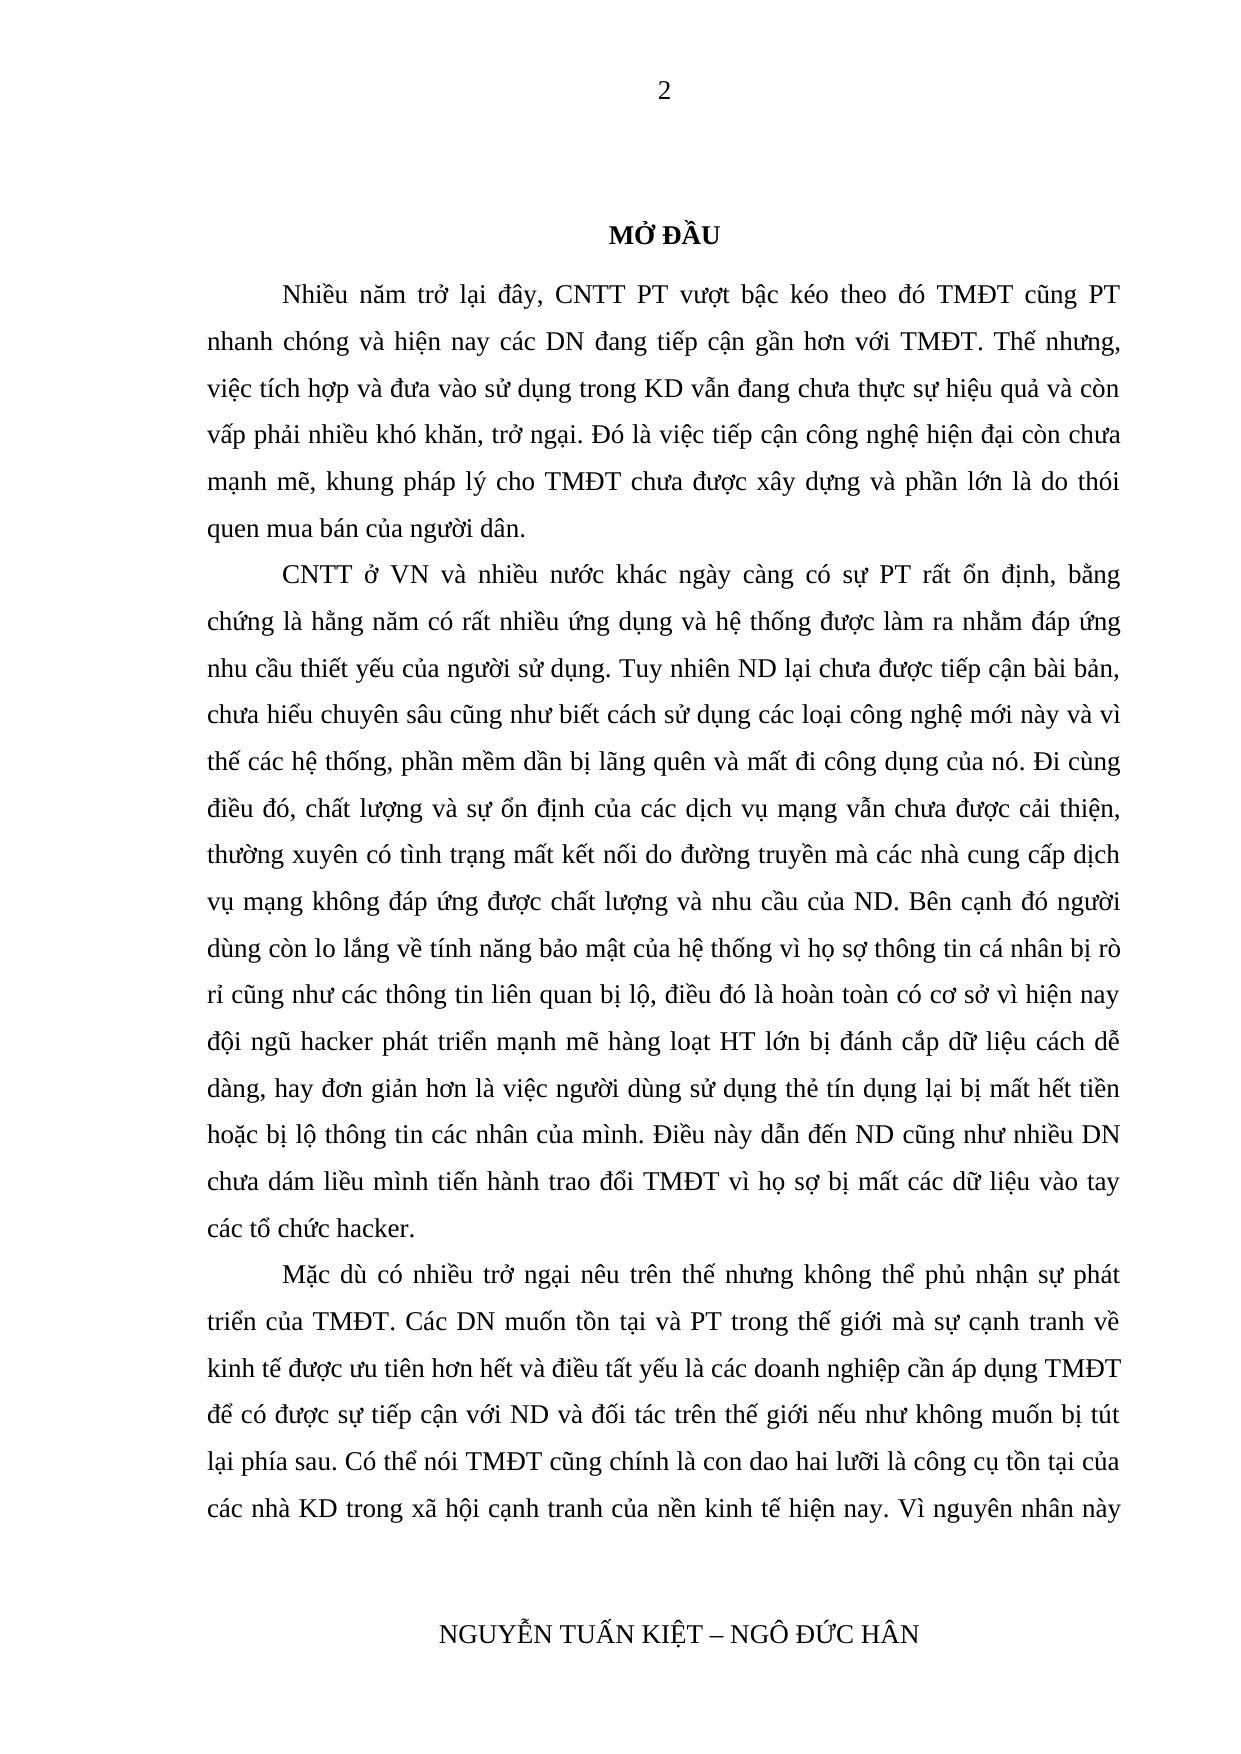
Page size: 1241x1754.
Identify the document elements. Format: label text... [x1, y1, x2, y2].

subtitle MỞ ĐẦU [207, 219, 1122, 250]
text CNTT ở VN và nhiều nước khác ngày càng có sự PT rất ổn định, bằng chứng là hằng năm có rất nhiều ứng dụng và hệ thống được làm ra nhằm đáp ứng nhu cầu thiết yếu của người sử dụng. Tuy nhiên ND lại chưa được tiếp cận bài bản, chưa hiểu chuyên sâu cũng như biết cách sử dụng các loại công nghệ mới này và vì thế các hệ thống, phần mềm dần bị lãng quên và mất đi công dụng của nó. Đi cùng điều đó, chất lượng và sự ổn định của các dịch vụ mạng vẫn chưa được cải thiện, thường xuyên có tình trạng mất kết nối do đường truyền mà các nhà cung cấp dịch vụ mạng không đáp ứng được chất lượng và nhu cầu của ND. Bên cạnh đó người dùng còn lo lắng về tính năng bảo mật của hệ thống vì họ sợ thông tin cá nhân bị rò rỉ cũng như các thông tin liên quan bị lộ, điều đó là hoàn toàn có cơ sở vì hiện nay đội ngũ hacker phát triển mạnh mẽ hàng loạt HT lớn bị đánh cắp dữ liệu cách dễ dàng, hay đơn giản hơn là việc người dùng sử dụng thẻ tín dụng lại bị mất hết tiền hoặc bị lộ thông tin các nhân của mình. Điều này dẫn đến ND cũng như nhiều DN chưa dám liều mình tiến hành trao đổi TMĐT vì họ sợ bị mất các dữ liệu vào tay các tổ chức hacker. [207, 558, 1122, 1243]
text Nhiều năm trở lại đây, CNTT PT vượt bậc kéo theo đó TMĐT cũng PT nhanh chóng và hiện nay các DN đang tiếp cận gần hơn với TMĐT. Thế nhưng, việc tích hợp và đưa vào sử dụng trong KD vẫn đang chưa thực sự hiệu quả và còn vấp phải nhiều khó khăn, trở ngại. Đó là việc tiếp cận công nghệ hiện đại còn chưa mạnh mẽ, khung pháp lý cho TMĐT chưa được xây dựng và phần lớn là do thói quen mua bán của người dân. [207, 278, 1122, 543]
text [207, 1258, 1122, 1523]
